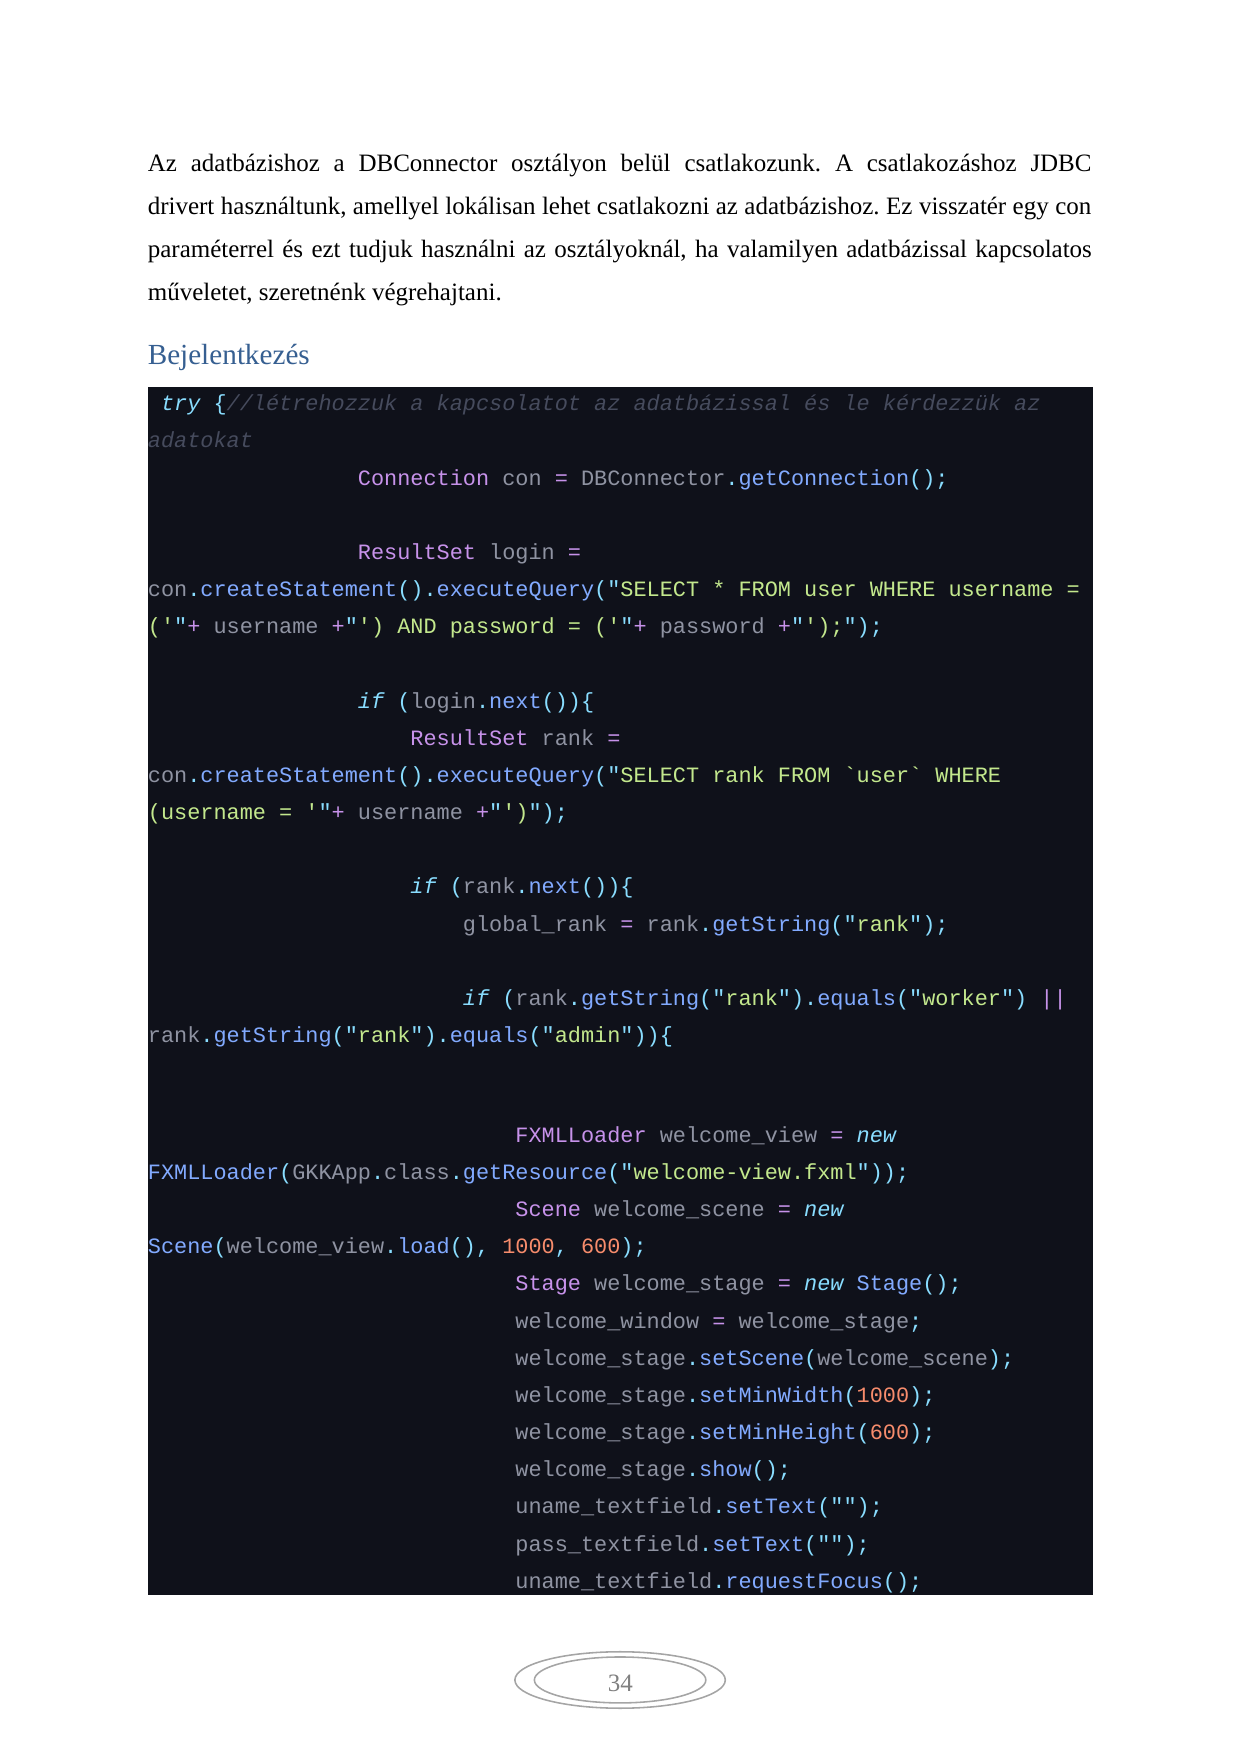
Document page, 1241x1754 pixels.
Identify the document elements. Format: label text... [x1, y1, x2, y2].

text ResultSet login = con.createStatement().executeQuery("SELECT * FROM user WHERE username = ('"+ username +"') AND password = ('"+ password +"');"); [148, 541, 1093, 640]
text global_rank = rank.getString("rank"); [148, 913, 1093, 938]
text if (rank.next()){ [148, 876, 1093, 901]
subtitle Bejelentkezés [148, 337, 1093, 370]
text welcome_stage.show(); [148, 1458, 1093, 1483]
text Connection con = DBConnector.getConnection(); [148, 467, 1093, 491]
text welcome_stage.setMinWidth(1000); [148, 1384, 1093, 1409]
text welcome_window = welcome_stage; [148, 1310, 1093, 1334]
text welcome_stage.setScene(welcome_scene); [148, 1347, 1093, 1372]
text if (login.next()){ [148, 690, 1093, 714]
text if (rank.getString("rank").equals("worker") || rank.getString("rank").equals("admin")){ [148, 987, 1093, 1049]
text uname_textfield.requestFocus(); [148, 1570, 1093, 1595]
text uname_textfield.setText(""); [148, 1496, 1093, 1521]
text try {//létrehozzuk a kapcsolatot az adatbázissal és le kérdezzük az adatokat [148, 387, 1093, 454]
text FXMLLoader welcome_view = new FXMLLoader(GKKApp.class.getResource("welcome-view.fxml")); [148, 1124, 1093, 1186]
text welcome_stage.setMinHeight(600); [148, 1421, 1093, 1446]
text Stage welcome_stage = new Stage(); [148, 1273, 1093, 1297]
text Scene welcome_scene = new Scene(welcome_view.load(), 1000, 600); [148, 1198, 1093, 1260]
text pass_textfield.setText(""); [148, 1533, 1093, 1558]
text Az adatbázishoz a DBConnector osztályon belül csatlakozunk. A csatlakozáshoz JDBC drivert használtunk, amellyel lokálisan lehet csatlakozni az adatbázishoz. Ez visszatér egy con paraméterrel és ezt tudjuk használni az osztályoknál, ha valamilyen adatbázissal kapcsolatos műveletet, szeretnénk végrehajtani. [148, 148, 1093, 306]
text ResultSet rank = con.createStatement().executeQuery("SELECT rank FROM `user` WHERE (username = '"+ username +"')"); [148, 727, 1093, 826]
